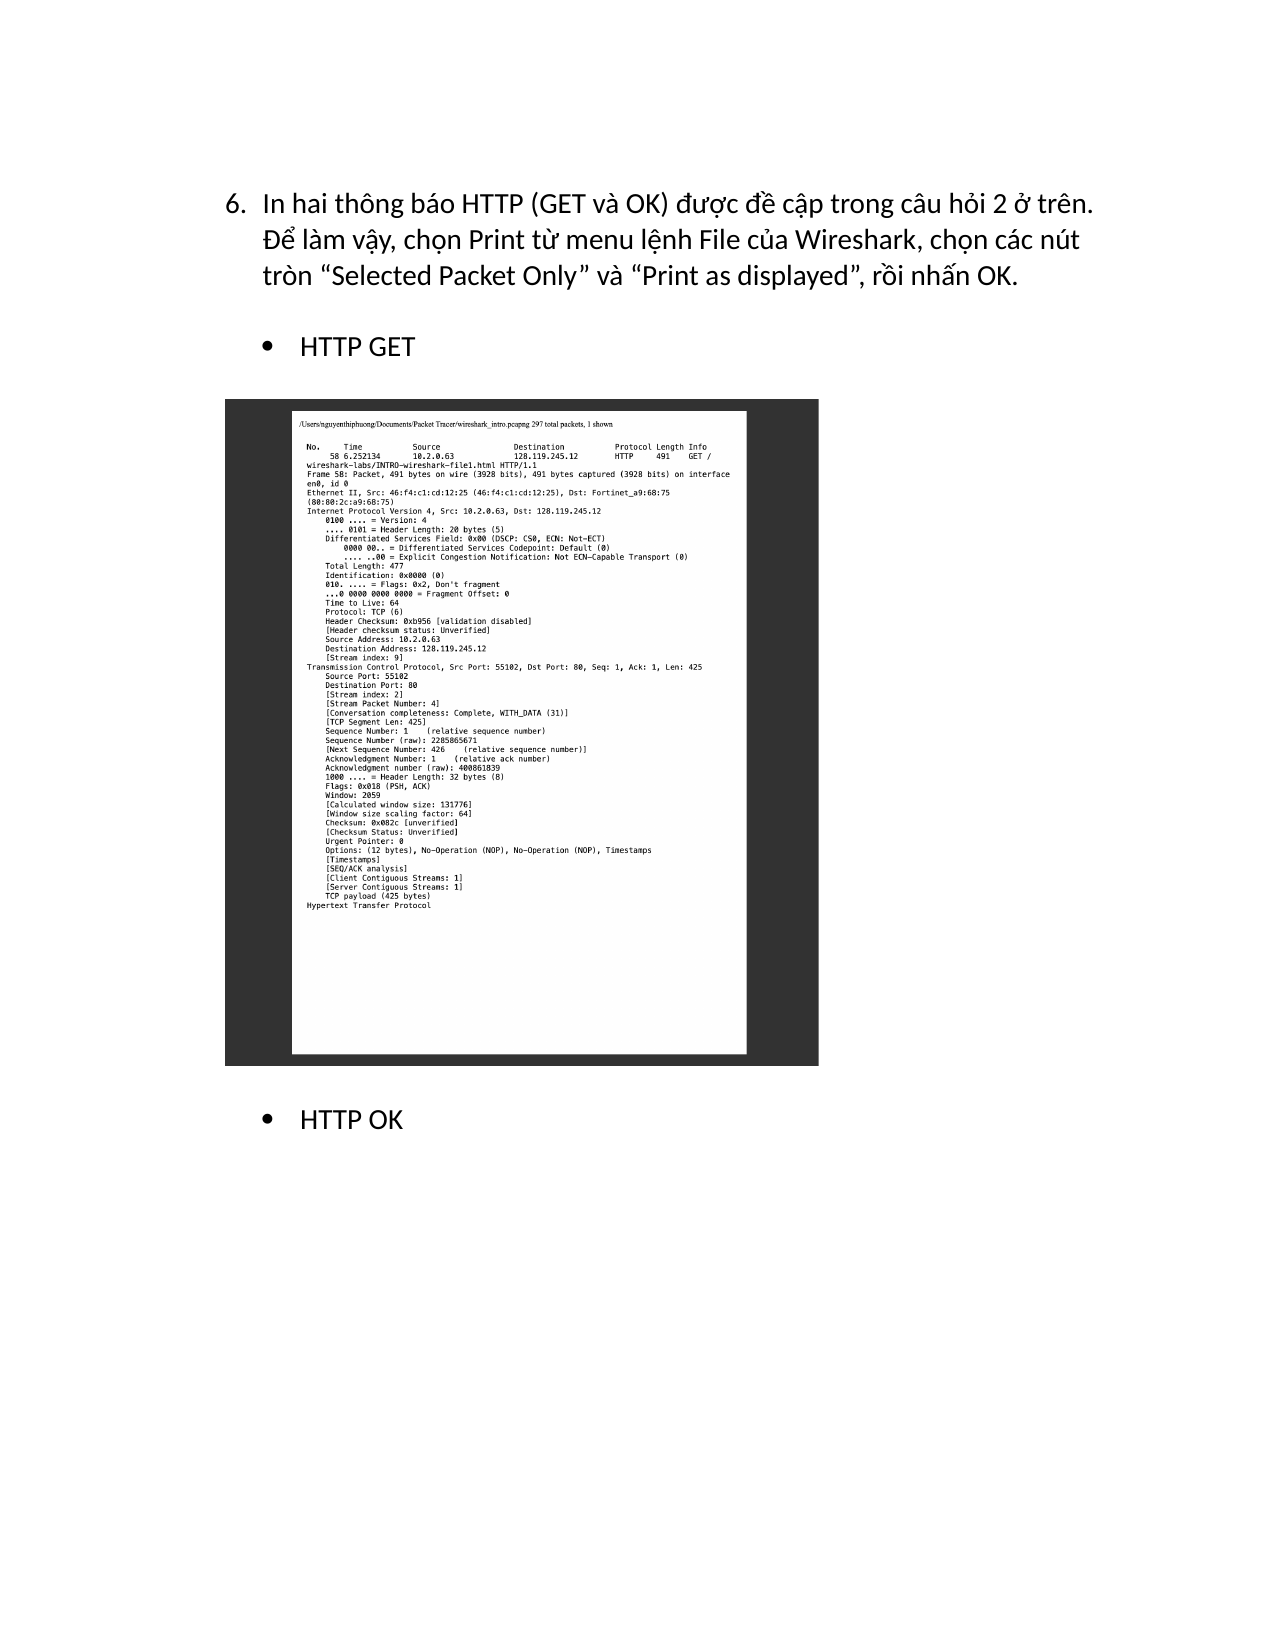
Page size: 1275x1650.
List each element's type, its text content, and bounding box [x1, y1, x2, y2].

list HTTP GET [262, 328, 1125, 364]
list In hai thông báo HTTP (GET và OK) được đề cập trong câu hỏi 2 ở trên. Để làm vậy, chọn Print từ menu lệnh File của Wireshark, chọn các nút tròn “Selected Packet Only” và “Print as displayed”, rồi nhấn OK. [225, 186, 1125, 292]
picture [225, 399, 819, 1066]
list HTTP OK [262, 1101, 1125, 1137]
